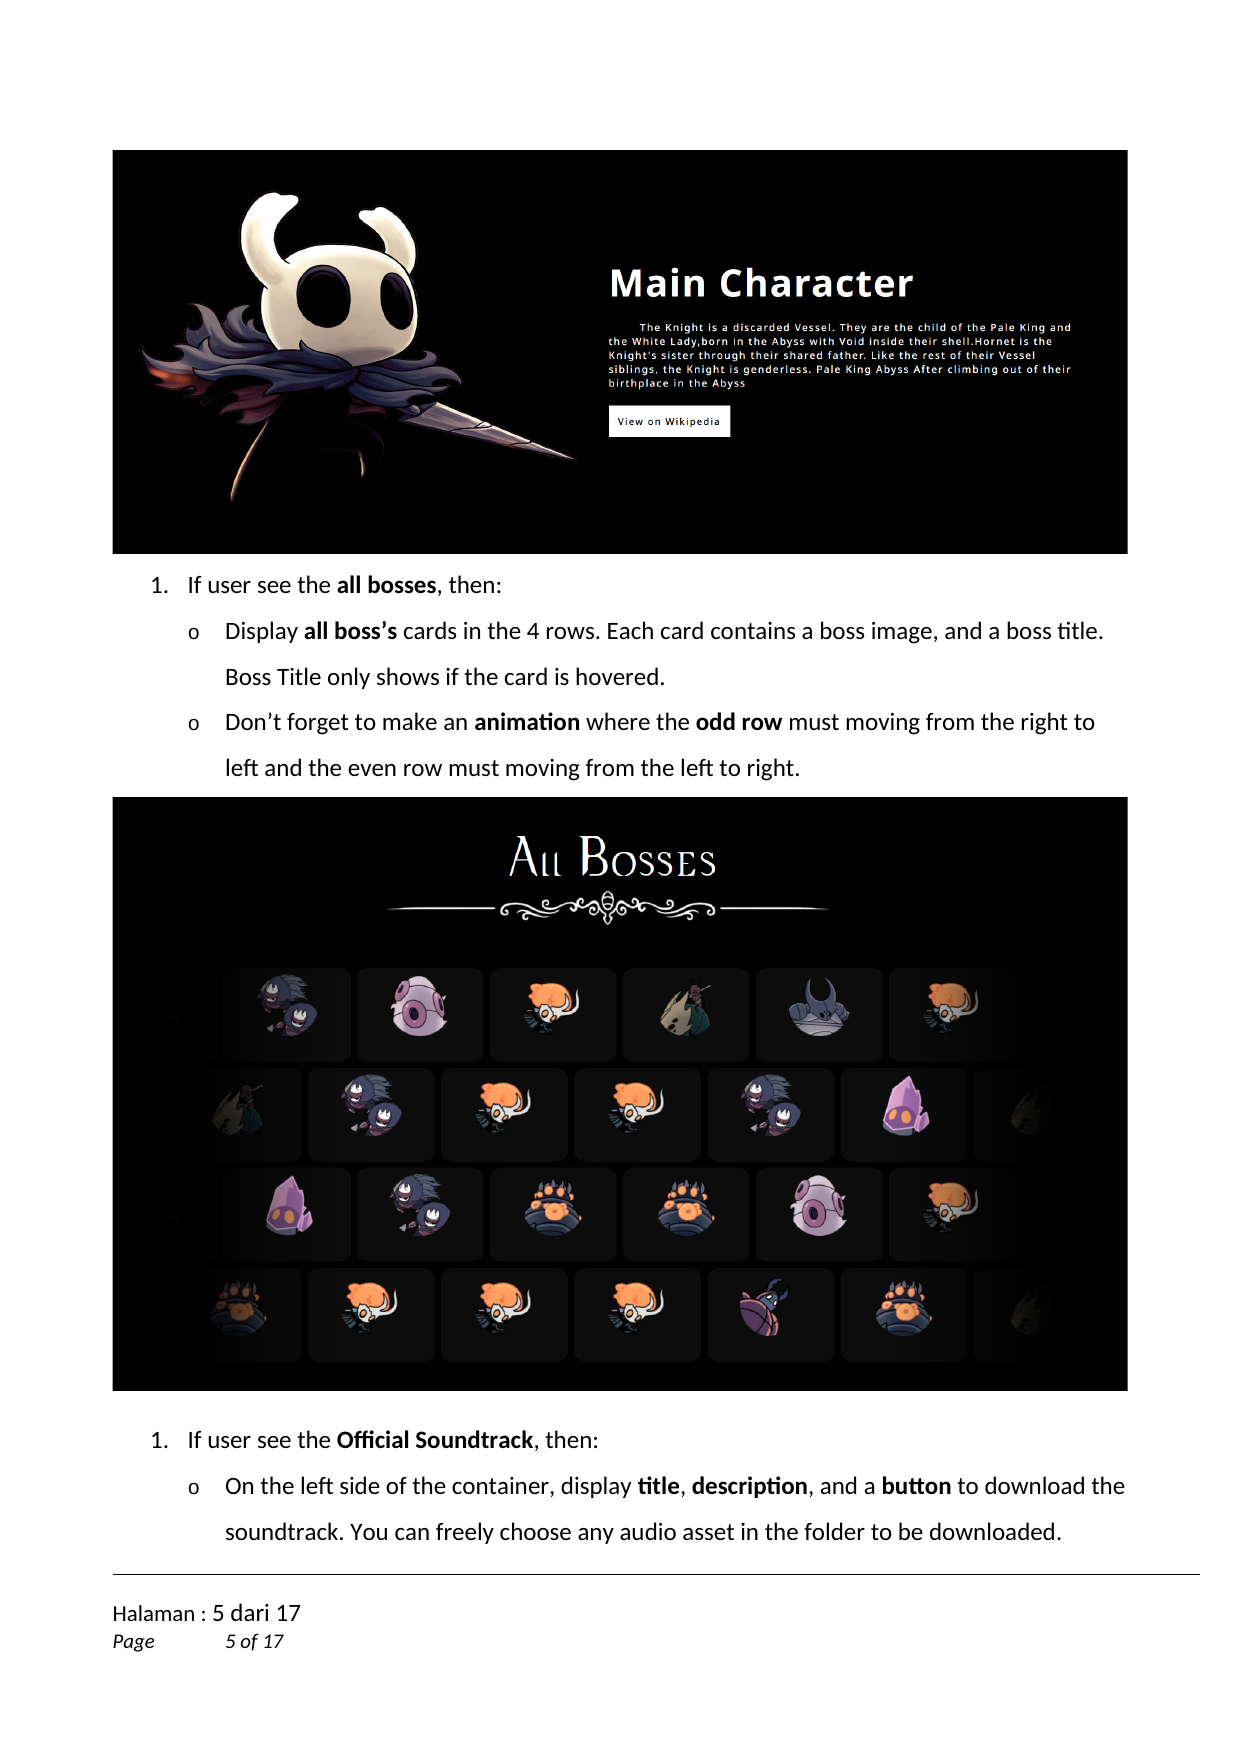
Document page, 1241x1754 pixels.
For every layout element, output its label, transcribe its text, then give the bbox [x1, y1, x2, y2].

list If user see the Official Soundtrack, then: [150, 1424, 1128, 1455]
picture [112, 797, 1128, 1391]
list On the left side of the container, display title, description, and a button to download the soundtrack. You can freely choose any audio asset in the folder to be downloaded. [187, 1470, 1128, 1546]
list If user see the all bosses, then: [150, 569, 1128, 600]
list Display all boss’s cards in the 4 rows. Each card contains a boss image, and a boss title. Boss Title only shows if the card is hovered. [187, 615, 1128, 691]
list Don’t forget to make an animation where the odd row must moving from the right to left and the even row must moving from the left to right. [187, 706, 1128, 783]
picture [112, 150, 1128, 554]
